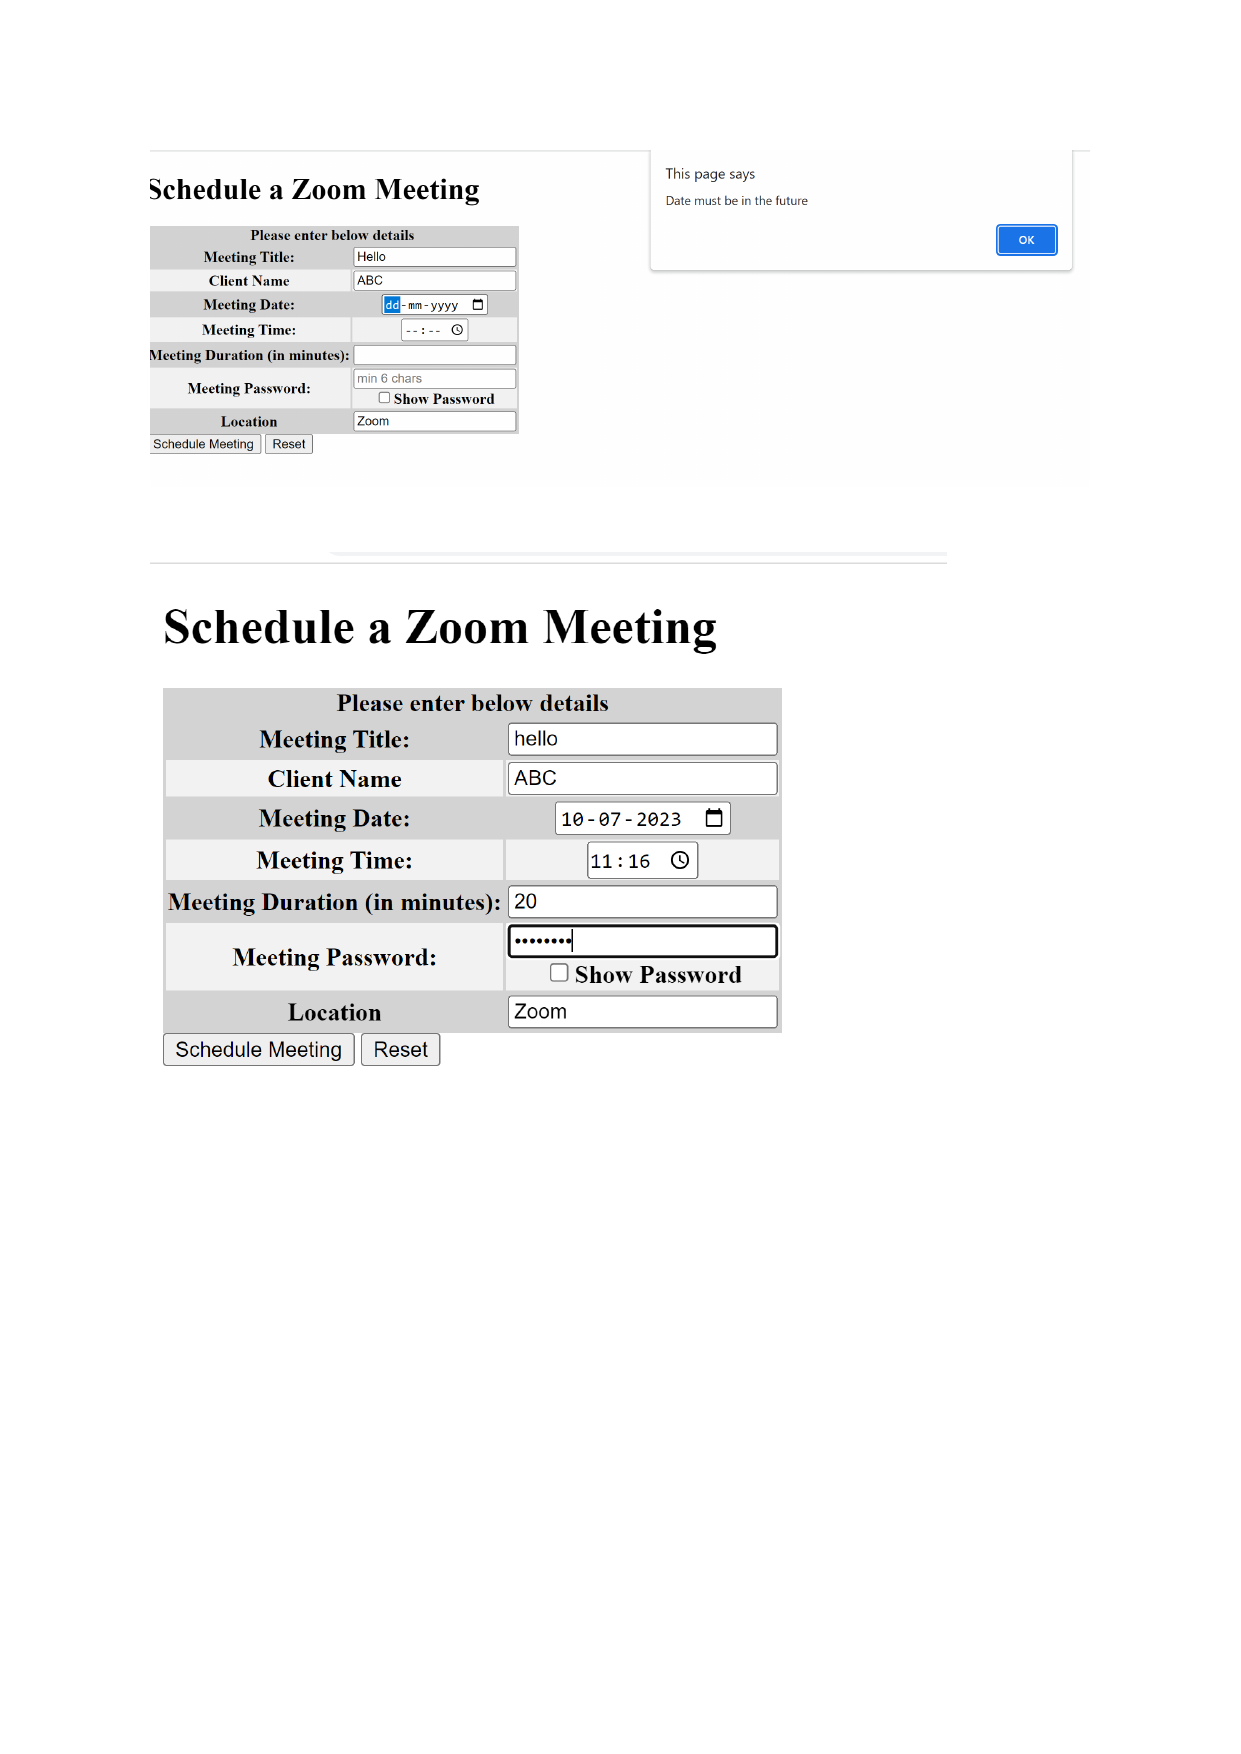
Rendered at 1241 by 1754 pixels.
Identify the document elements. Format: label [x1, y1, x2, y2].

picture [150, 150, 1091, 487]
picture [150, 552, 947, 1149]
